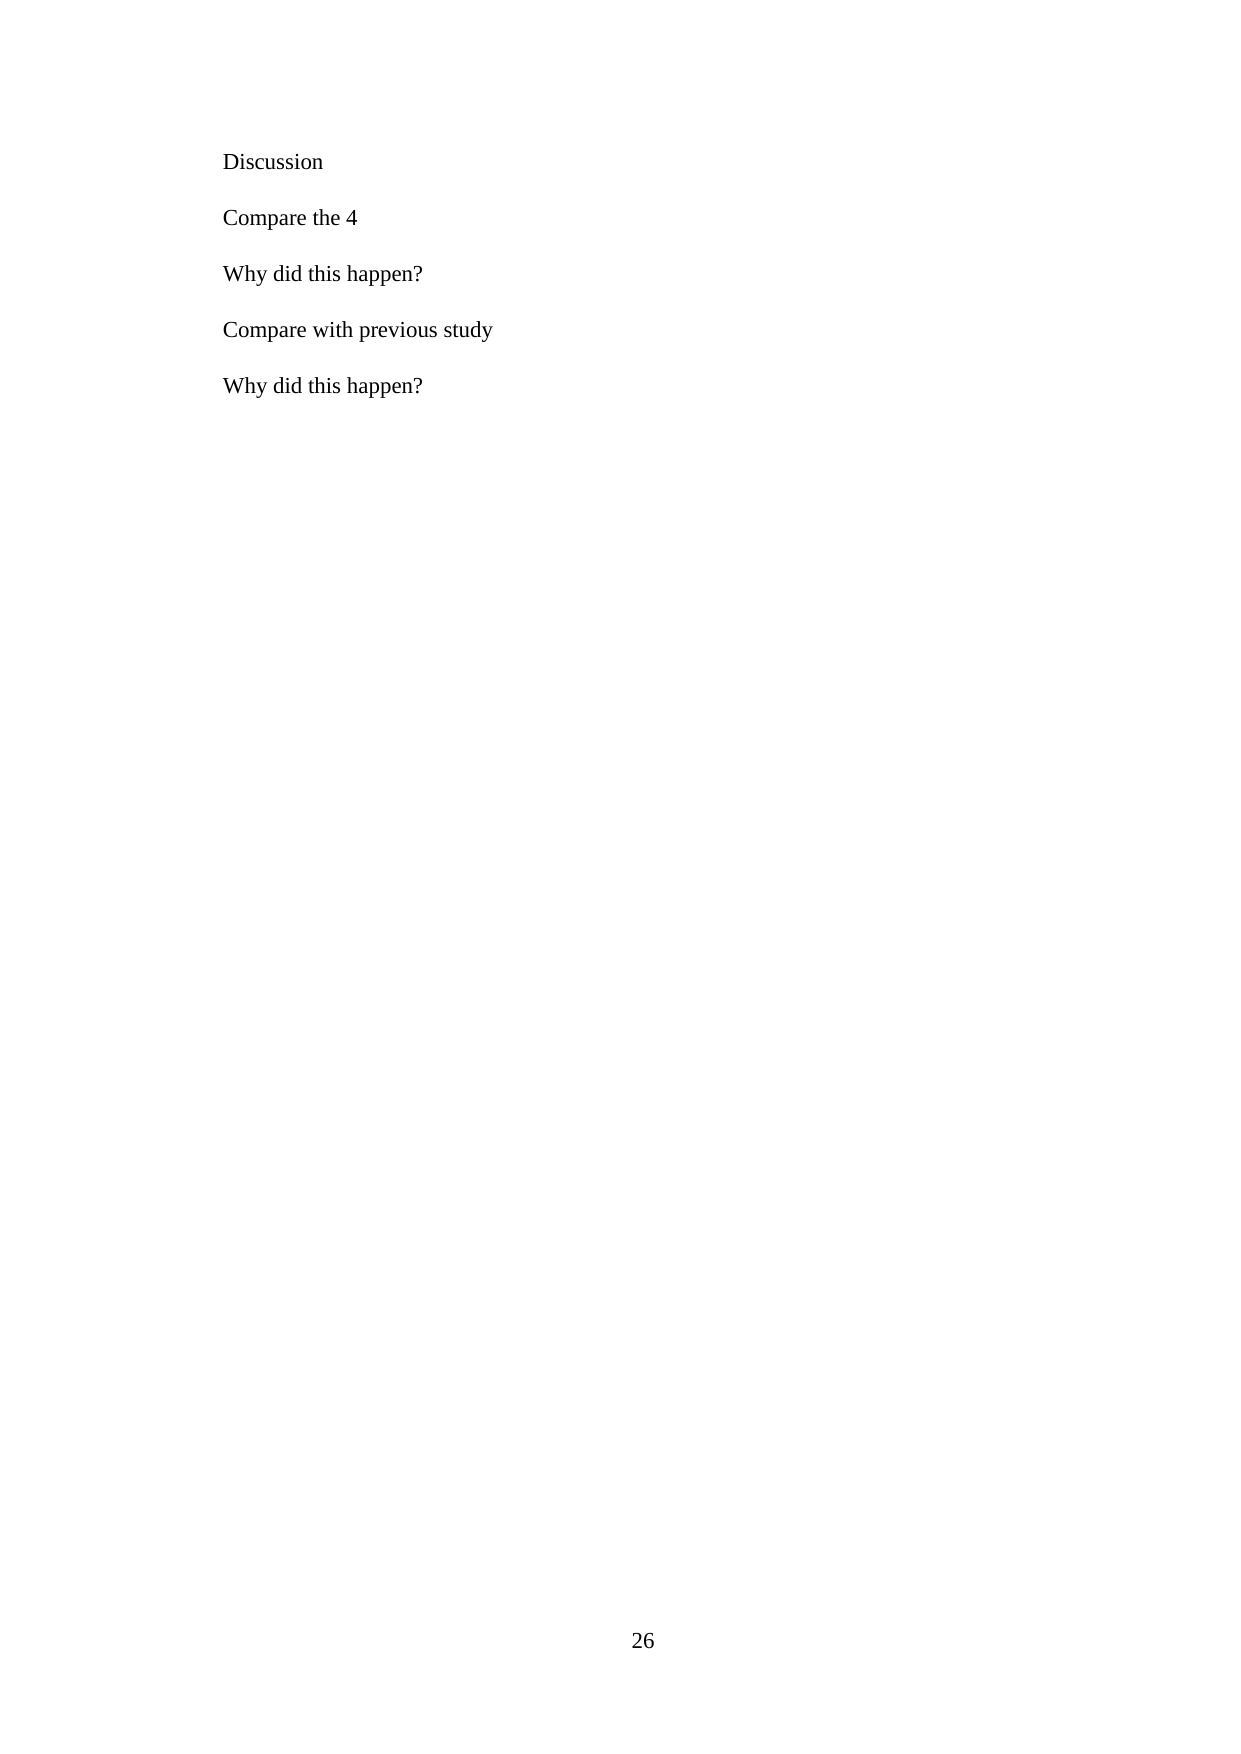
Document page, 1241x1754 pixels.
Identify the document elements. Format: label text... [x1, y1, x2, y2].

text Discussion [148, 148, 1063, 174]
text Why did this happen? [148, 372, 1063, 399]
text Compare with previous study [148, 316, 1063, 342]
text Compare the 4 [148, 204, 1063, 230]
text Why did this happen? [148, 260, 1063, 286]
